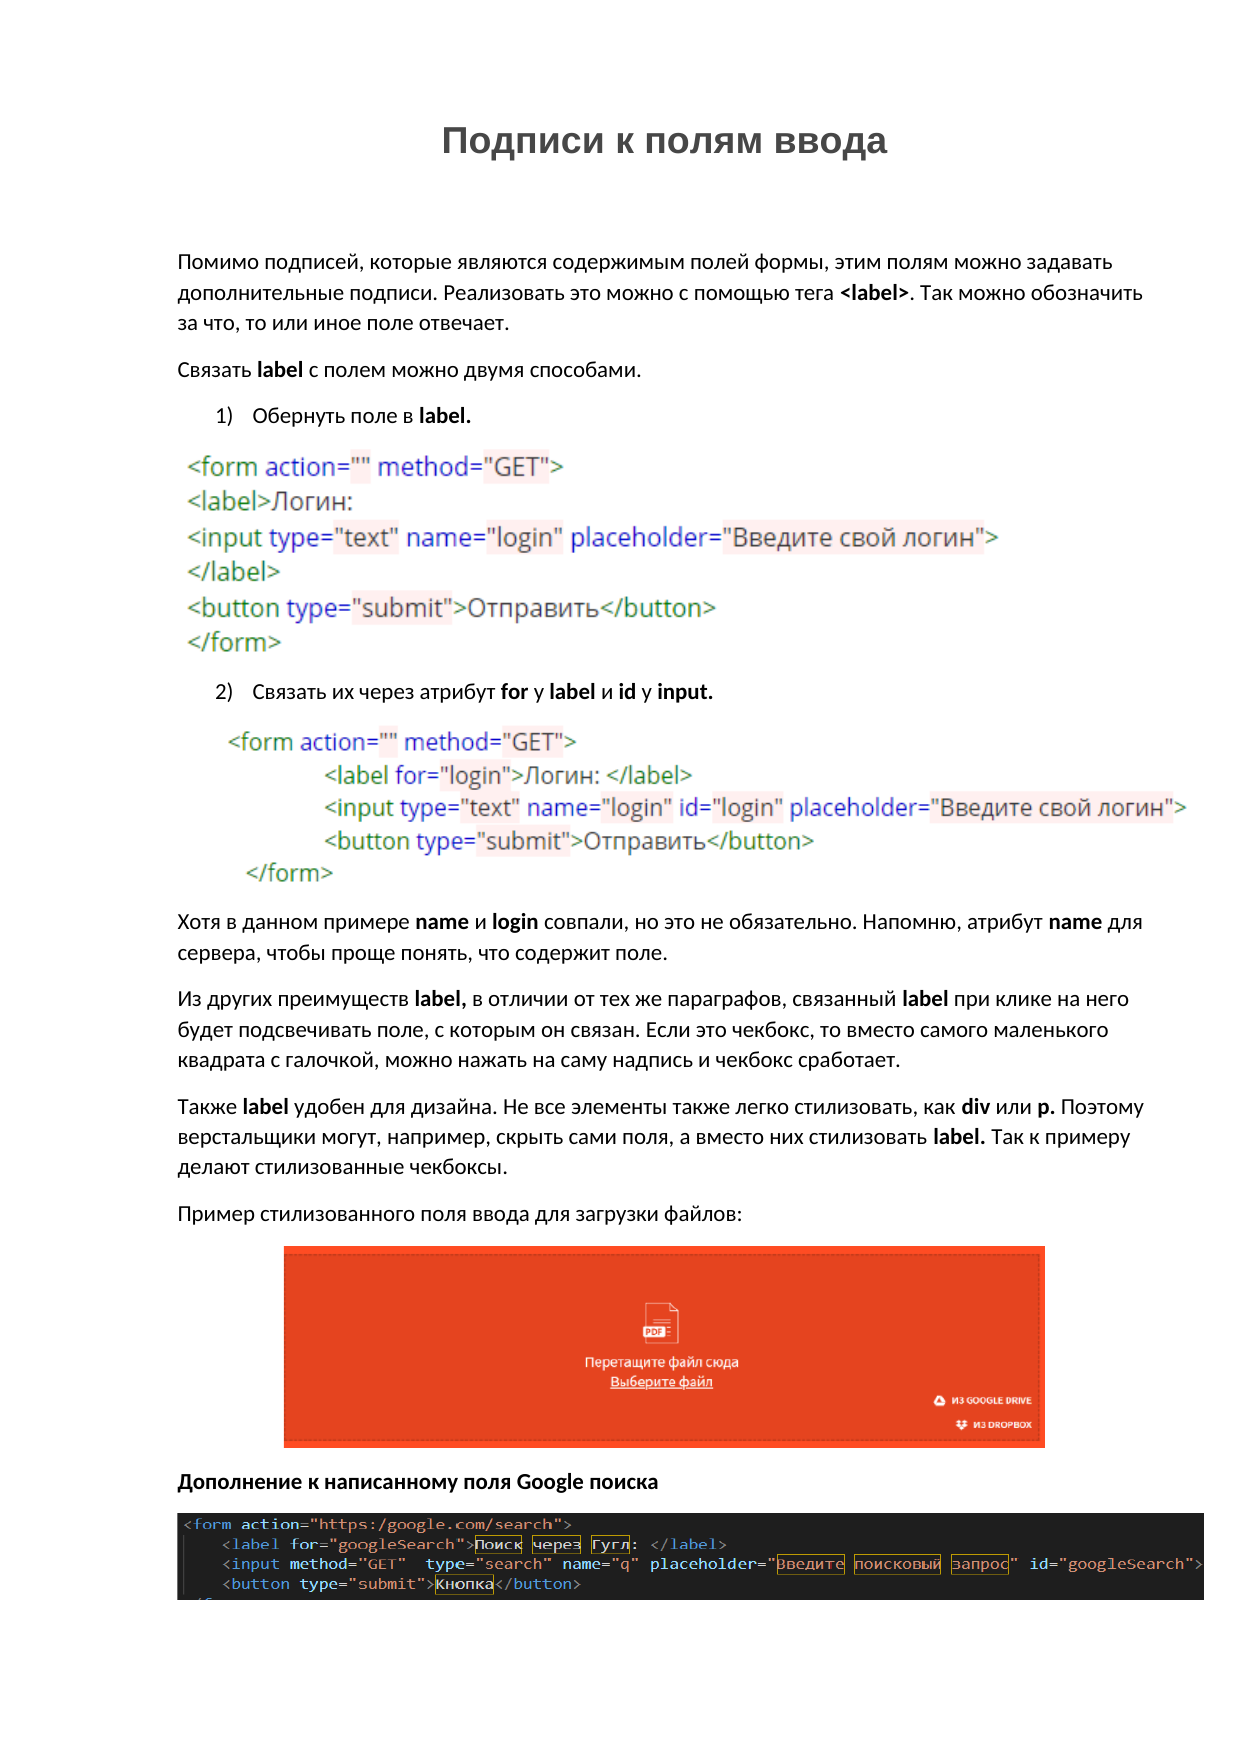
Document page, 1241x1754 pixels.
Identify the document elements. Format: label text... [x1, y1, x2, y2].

text Хотя в данном примере name и login совпали, но это не обязательно. Напомню, атрибут name для сервера, чтобы проще понять, что содержит поле. [177, 907, 1152, 966]
text Дополнение к написанному поля Google поиска [177, 1467, 1152, 1495]
picture [177, 1513, 1204, 1600]
picture [214, 723, 1201, 889]
text Пример стилизованного поля ввода для загрузки файлов: [177, 1199, 1152, 1227]
list Связать их через атрибут for у label и id у input. [215, 677, 1152, 705]
text Из других преимуществ label, в отличии от тех же параграфов, связанный label при клике на него будет подсвечивать поле, с которым он связан. Если это чекбокс, то вместо самого маленького квадрата с галочкой, можно нажать на саму надпись и чекбокс сработает. [177, 984, 1152, 1073]
subtitle Подписи к полям ввода [177, 118, 1152, 161]
list Обернуть поле в label. [215, 402, 1152, 430]
picture [177, 448, 999, 658]
text Связать label с полем можно двумя способами. [177, 355, 1152, 383]
text Помимо подписей, которые являются содержимым полей формы, этим полям можно задавать дополнительные подписи. Реализовать это можно с помощью тега <label>. Так можно обозначить за что, то или иное поле отвечает. [177, 247, 1152, 336]
picture [283, 1246, 1045, 1448]
text Также label удобен для дизайна. Не все элементы также легко стилизовать, как div или p. Поэтому верстальщики могут, например, скрыть сами поля, а вместо них стилизовать label. Так к примеру делают стилизованные чекбоксы. [177, 1092, 1152, 1180]
